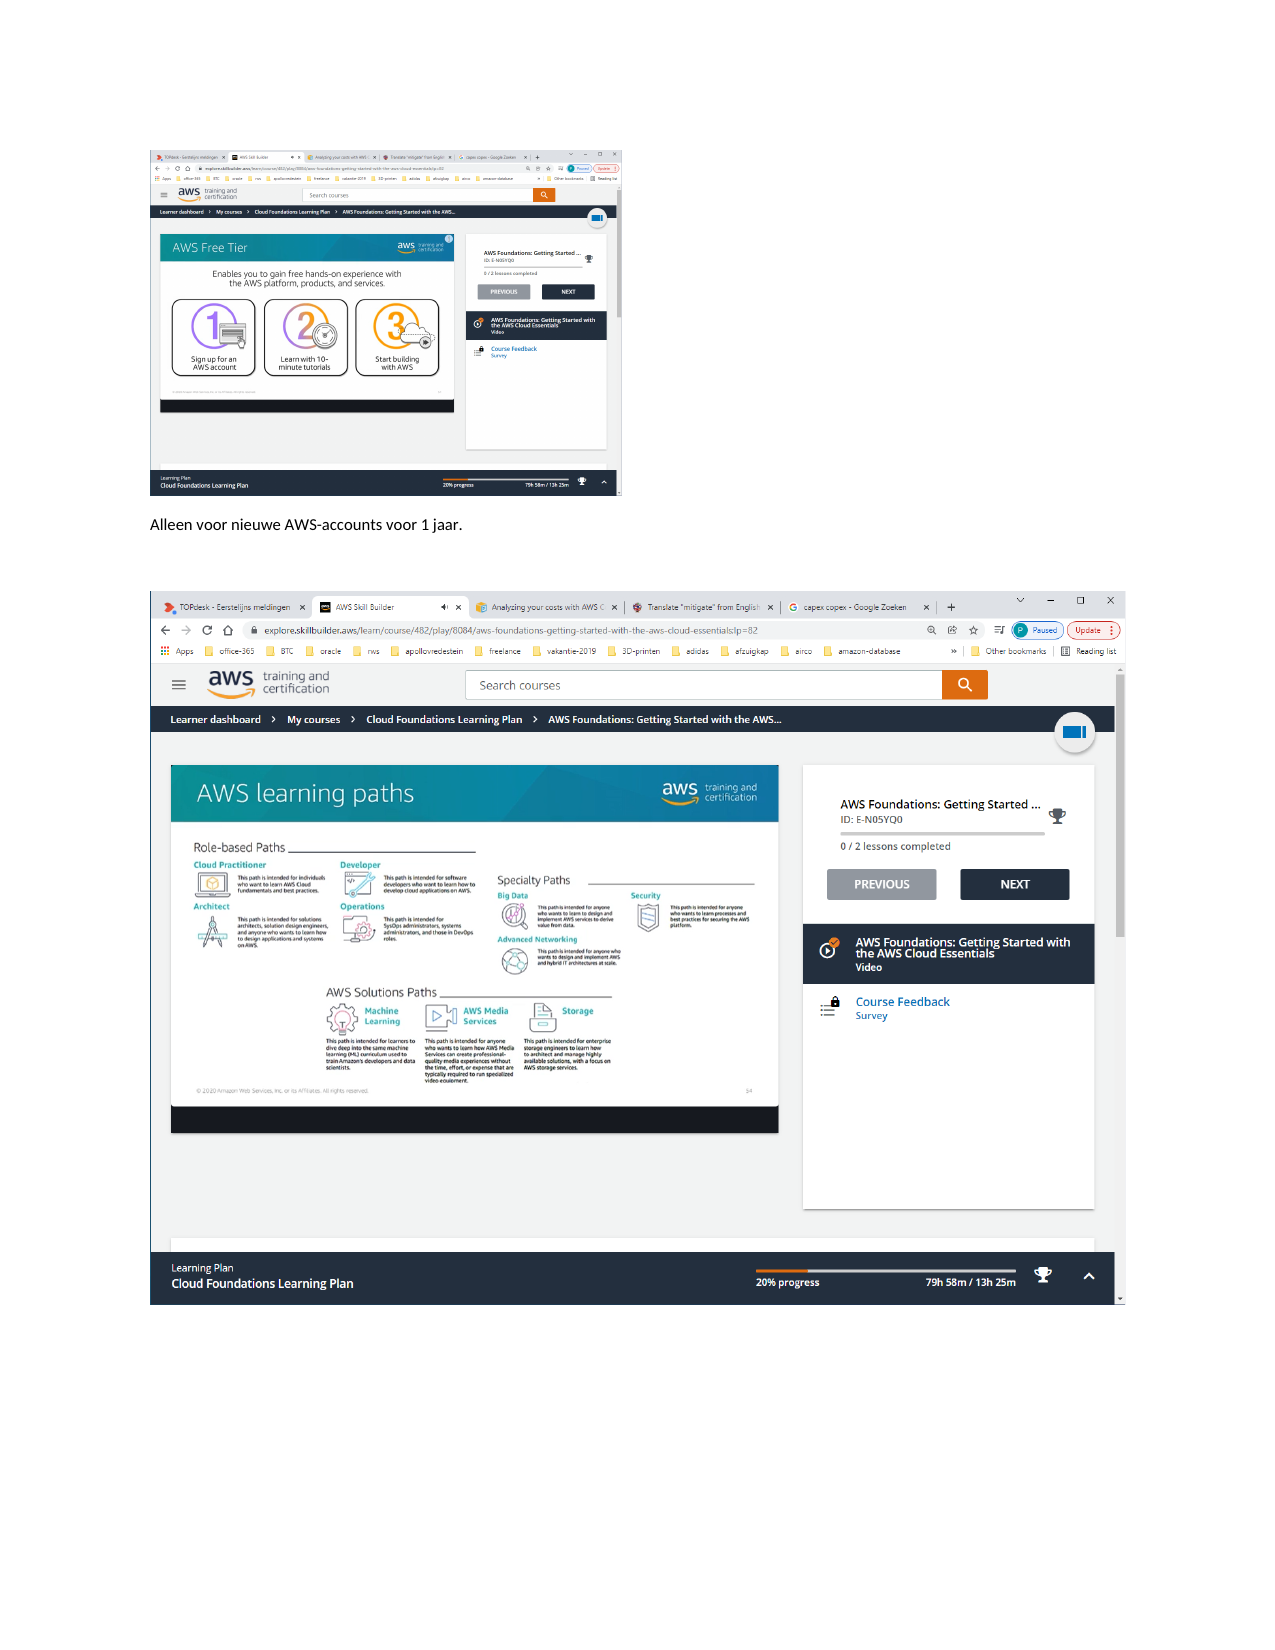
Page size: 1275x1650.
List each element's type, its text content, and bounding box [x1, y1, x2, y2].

picture [150, 591, 1125, 1305]
picture [150, 150, 622, 496]
text Alleen voor nieuwe AWS-accounts voor 1 jaar. [150, 514, 1125, 534]
